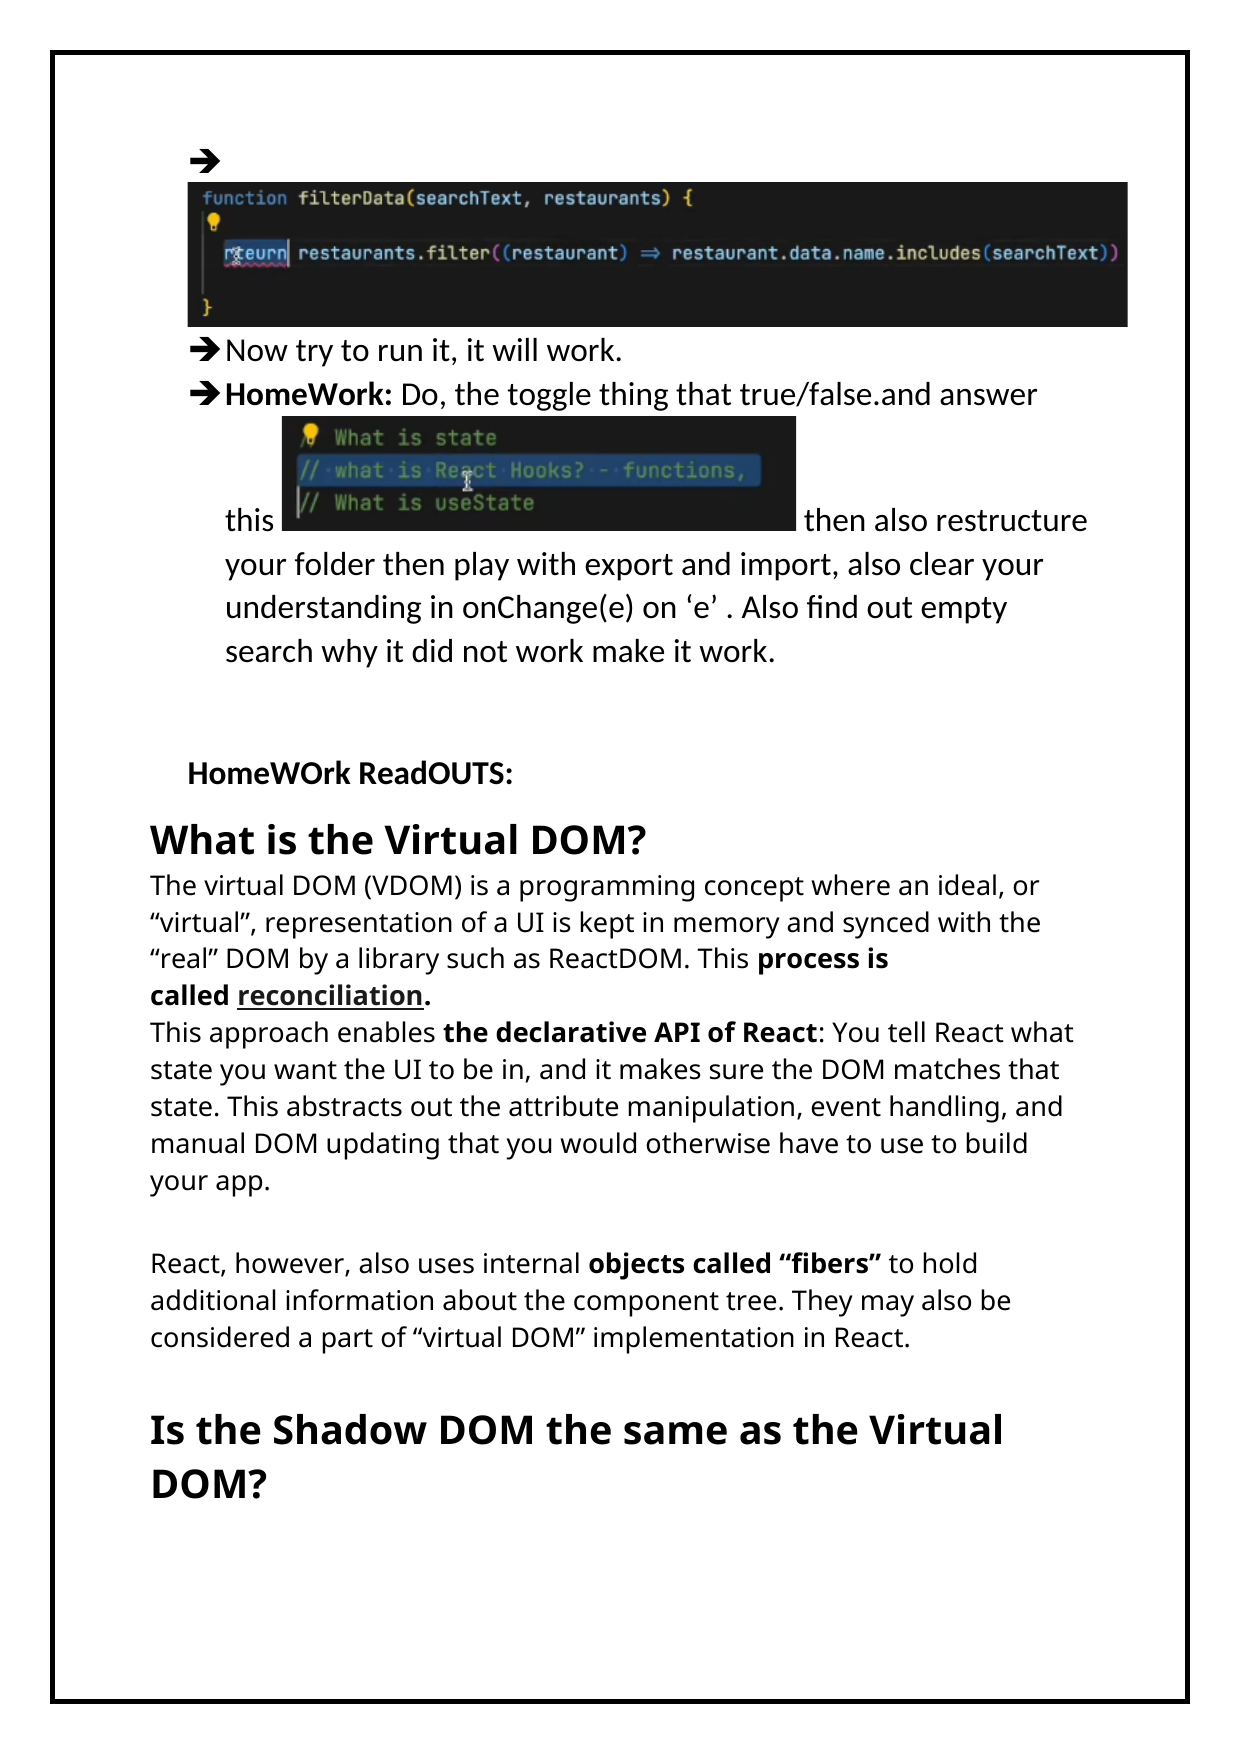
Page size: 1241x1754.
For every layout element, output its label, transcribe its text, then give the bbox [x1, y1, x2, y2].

picture [187, 182, 1128, 327]
text HomeWOrk ReadOUTS: [187, 752, 1090, 792]
picture [281, 416, 797, 531]
text What is the Virtual DOM? [150, 812, 1090, 866]
list HomeWork: Do, the toggle thing that true/false.and answer this then also restructure your folder then play with export and import, also clear your understanding in onChange(e) on ‘e’ . Also find out empty search why it did not work make it work. [187, 373, 1090, 671]
text The virtual DOM (VDOM) is a programming concept where an ideal, or “virtual”, representation of a UI is kept in memory and synced with the “real” DOM by a library such as ReactDOM. This process is called reconciliation. [150, 866, 1090, 1014]
text React, however, also uses internal objects called “fibers” to hold additional information about the component tree. They may also be considered a part of “virtual DOM” implementation in React. [150, 1245, 1090, 1356]
text Is the Shadow DOM the same as the Virtual DOM? [150, 1402, 1090, 1510]
text This approach enables the declarative API of React: You tell React what state you want the UI to be in, and it makes sure the DOM matches that state. This abstracts out the attribute manipulation, event handling, and manual DOM updating that you would otherwise have to use to build your app. [150, 1014, 1090, 1198]
list Now try to run it, it will work. [187, 329, 1090, 370]
